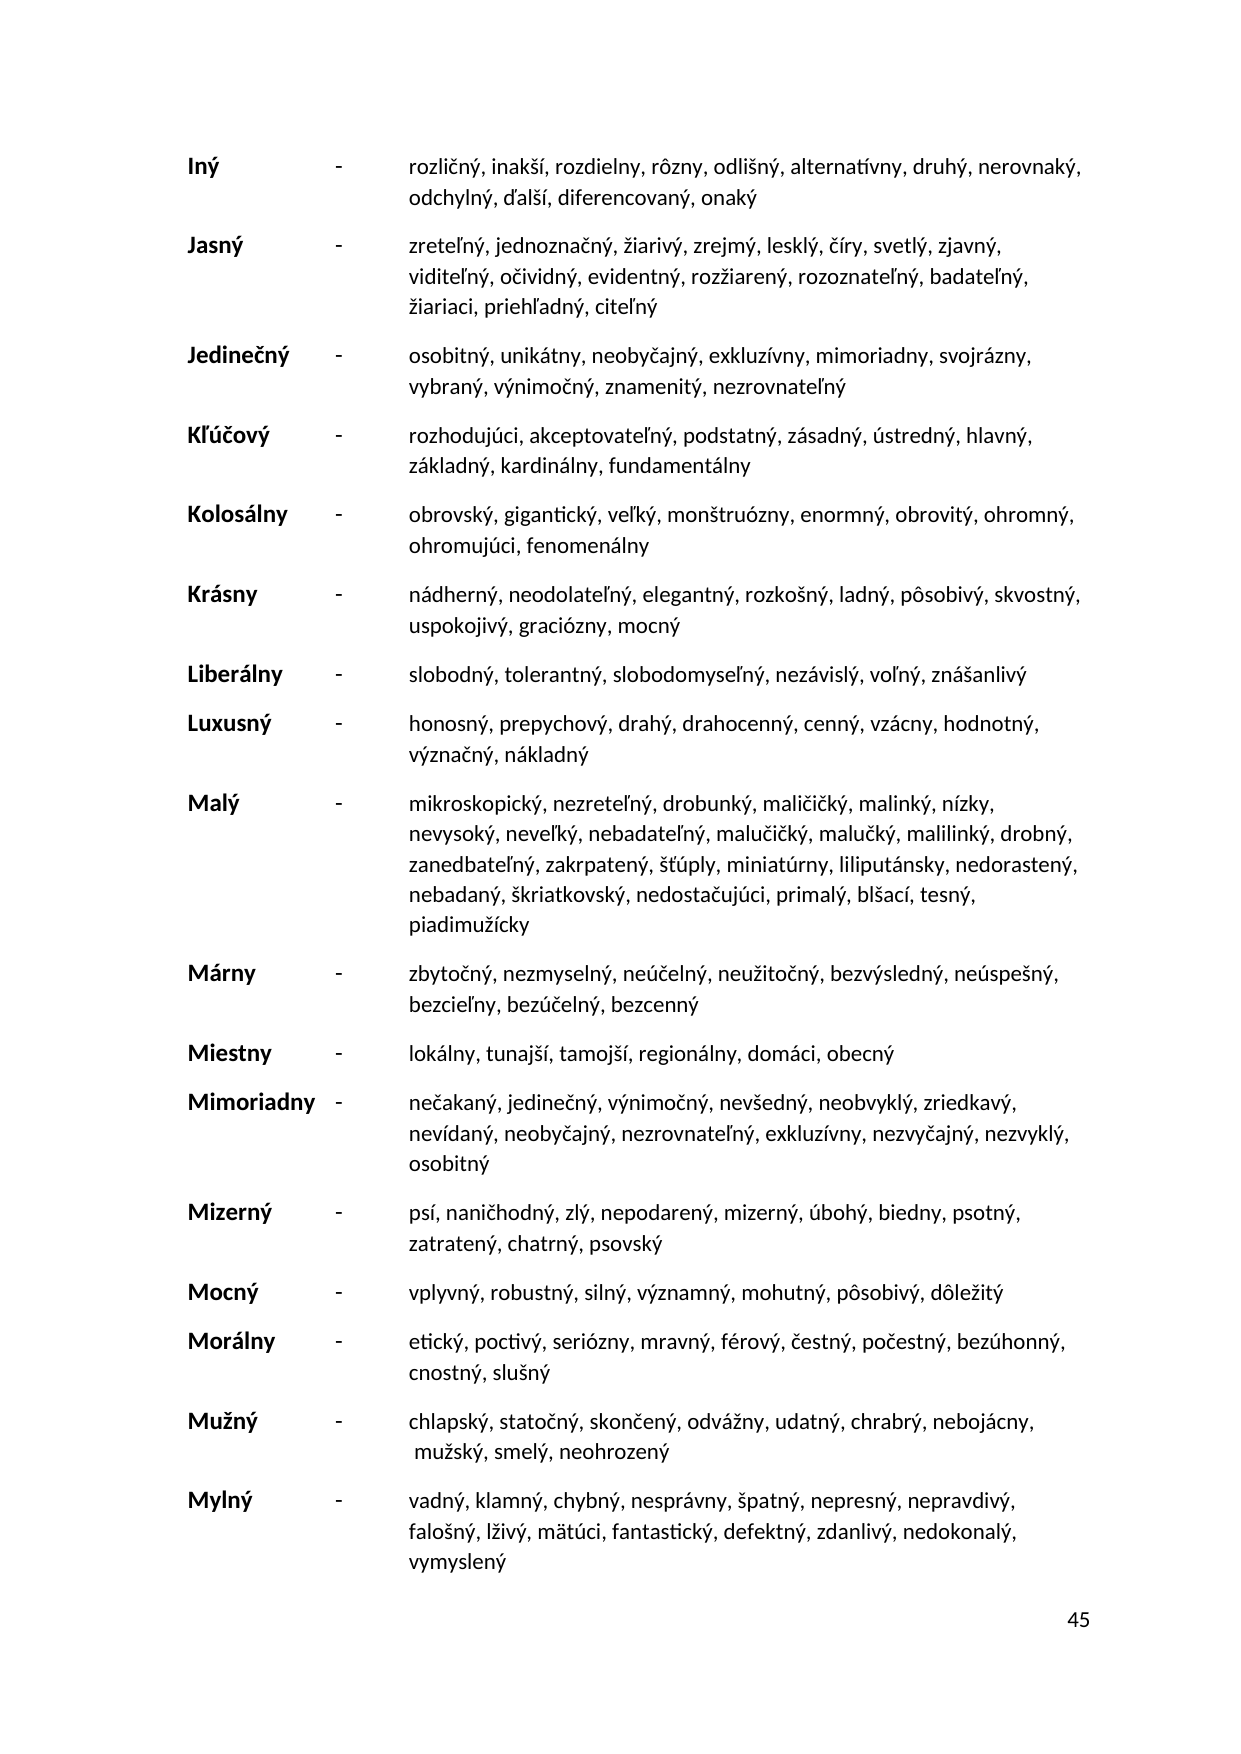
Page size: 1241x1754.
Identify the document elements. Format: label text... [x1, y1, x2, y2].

text Mocný - vplyvný, robustný, silný, významný, mohutný, pôsobivý, dôležitý [187, 1276, 1090, 1306]
text Kľúčový - rozhodujúci, akceptovateľný, podstatný, zásadný, ústredný, hlavný, základný, kardinálny, fundamentálny [187, 419, 1090, 480]
text Morálny - etický, poctivý, seriózny, mravný, férový, čestný, počestný, bezúhonný, cnostný, slušný [187, 1325, 1090, 1386]
text Mimoriadny - nečakaný, jedinečný, výnimočný, nevšedný, neobvyklý, zriedkavý, nevídaný, neobyčajný, nezrovnateľný, exkluzívny, nezvyčajný, nezvyklý, osobitný [187, 1086, 1090, 1177]
text Mužný - chlapský, statočný, skončený, odvážny, udatný, chrabrý, nebojácny, mužský, smelý, neohrozený [187, 1405, 1090, 1466]
text Mizerný - psí, naničhodný, zlý, nepodarený, mizerný, úbohý, biedny, psotný, zatratený, chatrný, psovský [187, 1196, 1090, 1257]
text Márny - zbytočný, nezmyselný, neúčelný, neužitočný, bezvýsledný, neúspešný, bezcieľny, bezúčelný, bezcenný [187, 957, 1090, 1018]
text Mylný - vadný, klamný, chybný, nesprávny, špatný, nepresný, nepravdivý, falošný, lživý, mätúci, fantastický, defektný, zdanlivý, nedokonalý, vymyslený [187, 1484, 1090, 1575]
text Miestny - lokálny, tunajší, tamojší, regionálny, domáci, obecný [187, 1037, 1090, 1067]
text Jedinečný - osobitný, unikátny, neobyčajný, exkluzívny, mimoriadny, svojrázny, vybraný, výnimočný, znamenitý, nezrovnateľný [187, 339, 1090, 400]
text Luxusný - honosný, prepychový, drahý, drahocenný, cenný, vzácny, hodnotný, význačný, nákladný [187, 707, 1090, 768]
text Liberálny - slobodný, tolerantný, slobodomyseľný, nezávislý, voľný, znášanlivý [187, 658, 1090, 688]
text Iný - rozličný, inakší, rozdielny, rôzny, odlišný, alternatívny, druhý, nerovnaký, odchylný, ďalší, diferencovaný, onaký [187, 150, 1090, 211]
text Malý - mikroskopický, nezreteľný, drobunký, maličičký, malinký, nízky, nevysoký, neveľký, nebadateľný, malučičký, malučký, malilinký, drobný, zanedbateľný, zakrpatený, šťúply, miniatúrny, liliputánsky, nedorastený, nebadaný, škriatkovský, nedostačujúci, primalý, blšací, tesný, piadimužícky [187, 787, 1090, 938]
text Jasný - zreteľný, jednoznačný, žiarivý, zrejmý, lesklý, číry, svetlý, zjavný, viditeľný, očividný, evidentný, rozžiarený, rozoznateľný, badateľný, žiariaci, priehľadný, citeľný [187, 229, 1090, 321]
text Krásny - nádherný, neodolateľný, elegantný, rozkošný, ladný, pôsobivý, skvostný, uspokojivý, graciózny, mocný [187, 578, 1090, 639]
text Kolosálny - obrovský, gigantický, veľký, monštruózny, enormný, obrovitý, ohromný, ohromujúci, fenomenálny [187, 498, 1090, 559]
